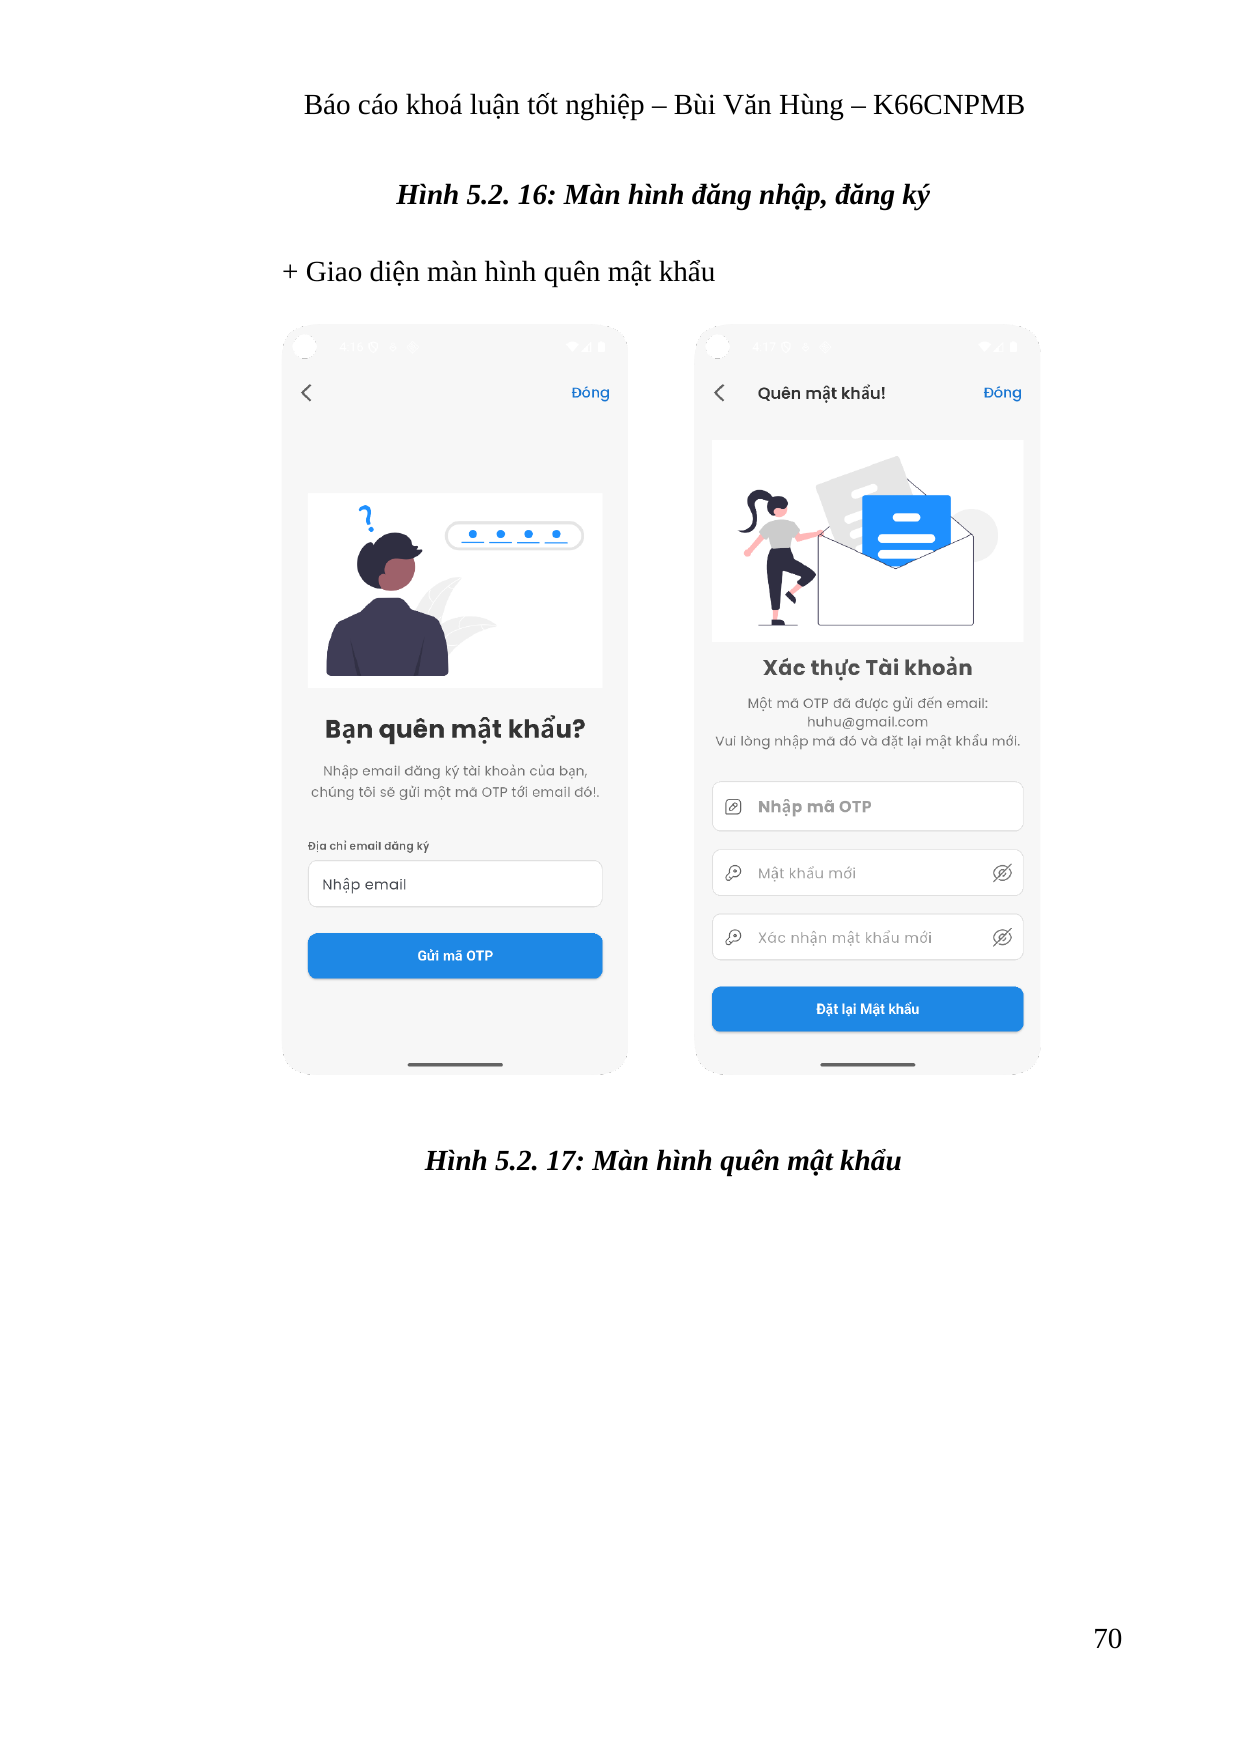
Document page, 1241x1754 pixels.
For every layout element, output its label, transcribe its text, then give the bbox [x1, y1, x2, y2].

text + Giao diện màn hình quên mật khẩu [207, 254, 1122, 288]
picture [694, 324, 1041, 1075]
text Hình 5.2. 17: Màn hình quên mật khẩu [207, 1143, 1122, 1177]
picture [281, 324, 628, 1075]
text Hình 5.2. 16: Màn hình đăng nhập, đăng ký [207, 177, 1122, 211]
